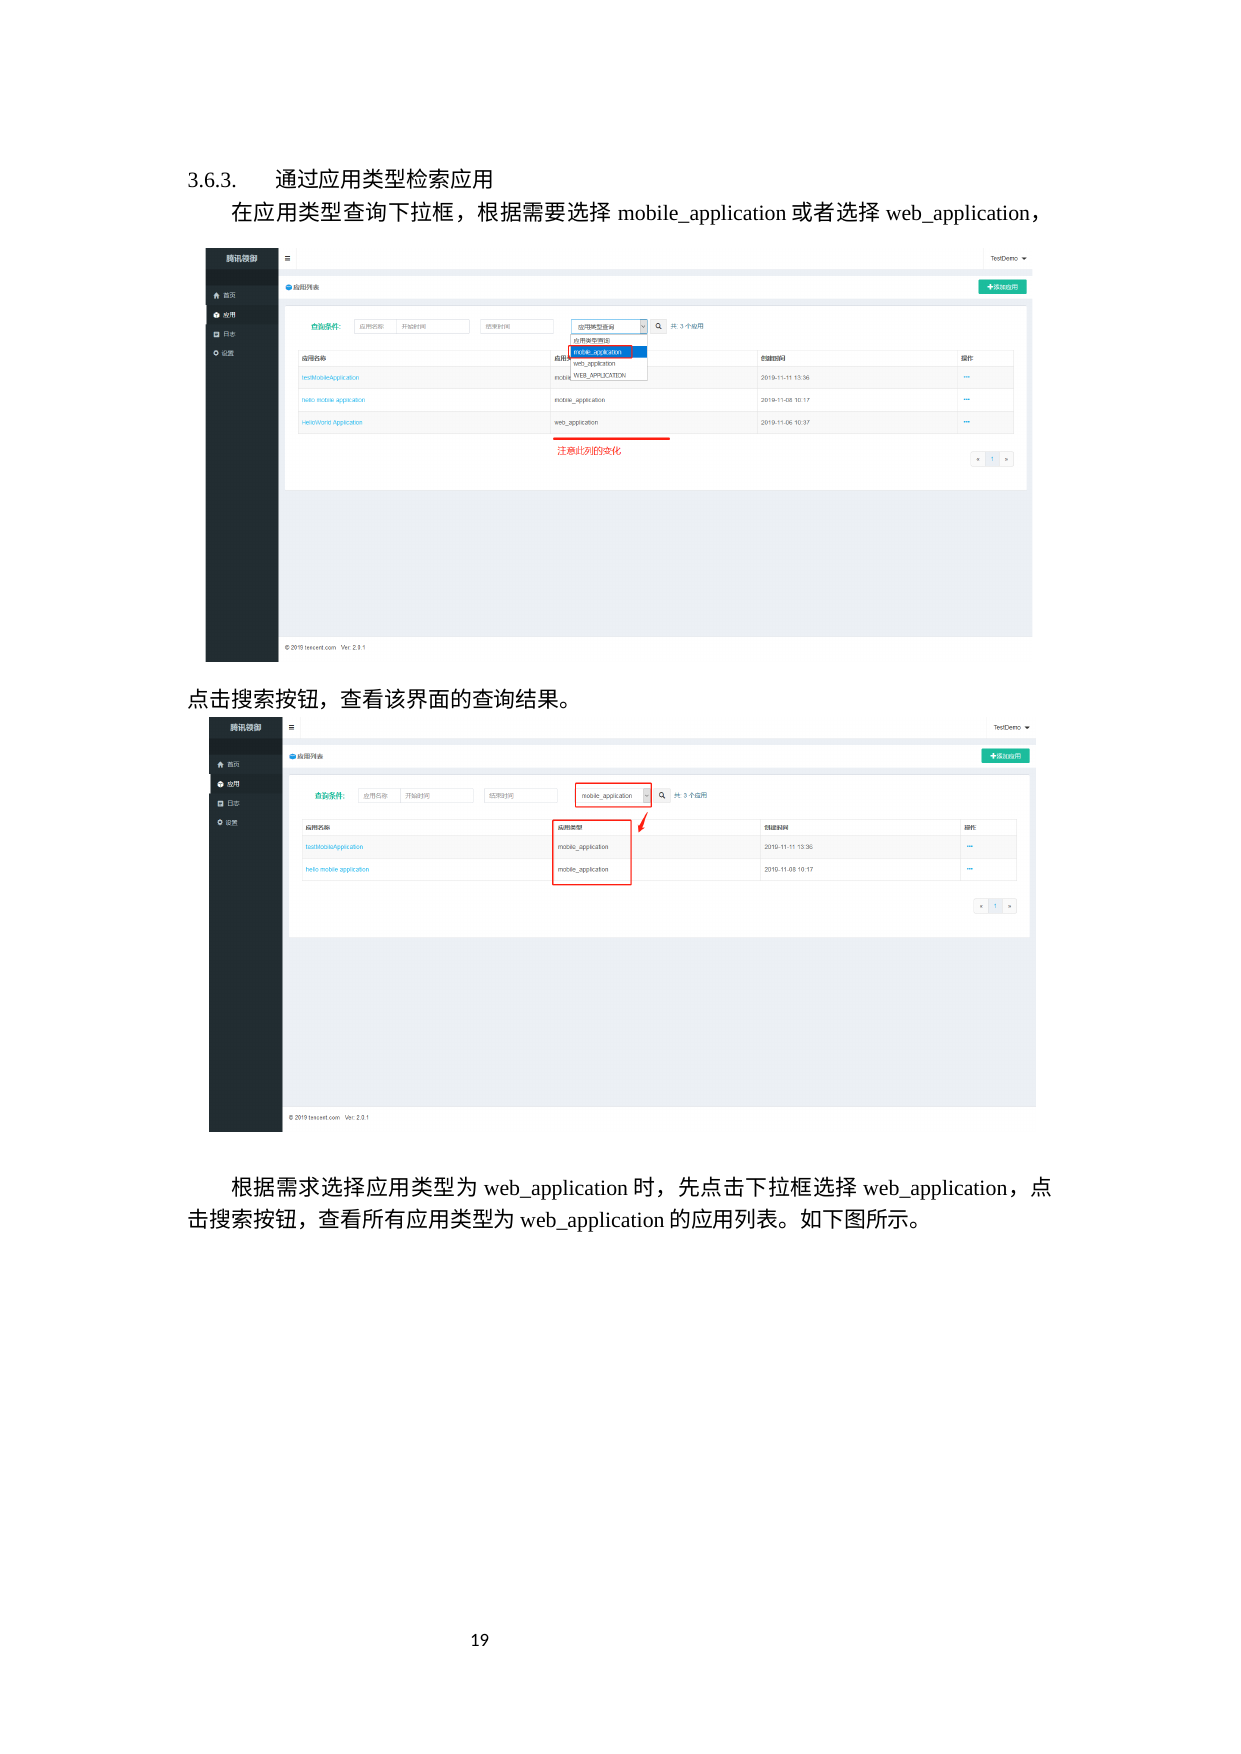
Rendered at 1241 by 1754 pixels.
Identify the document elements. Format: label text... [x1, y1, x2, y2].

picture [205, 248, 1033, 662]
picture [209, 717, 1036, 1132]
subtitle 通过应用类型检索应用 [187, 162, 1053, 194]
list 根据需求选择应用类型为web_application时，先点击下拉框选择web_application，点击搜索按钮，查看所有应用类型为web_application的应用列表。如下图所示。 [187, 1169, 1053, 1234]
